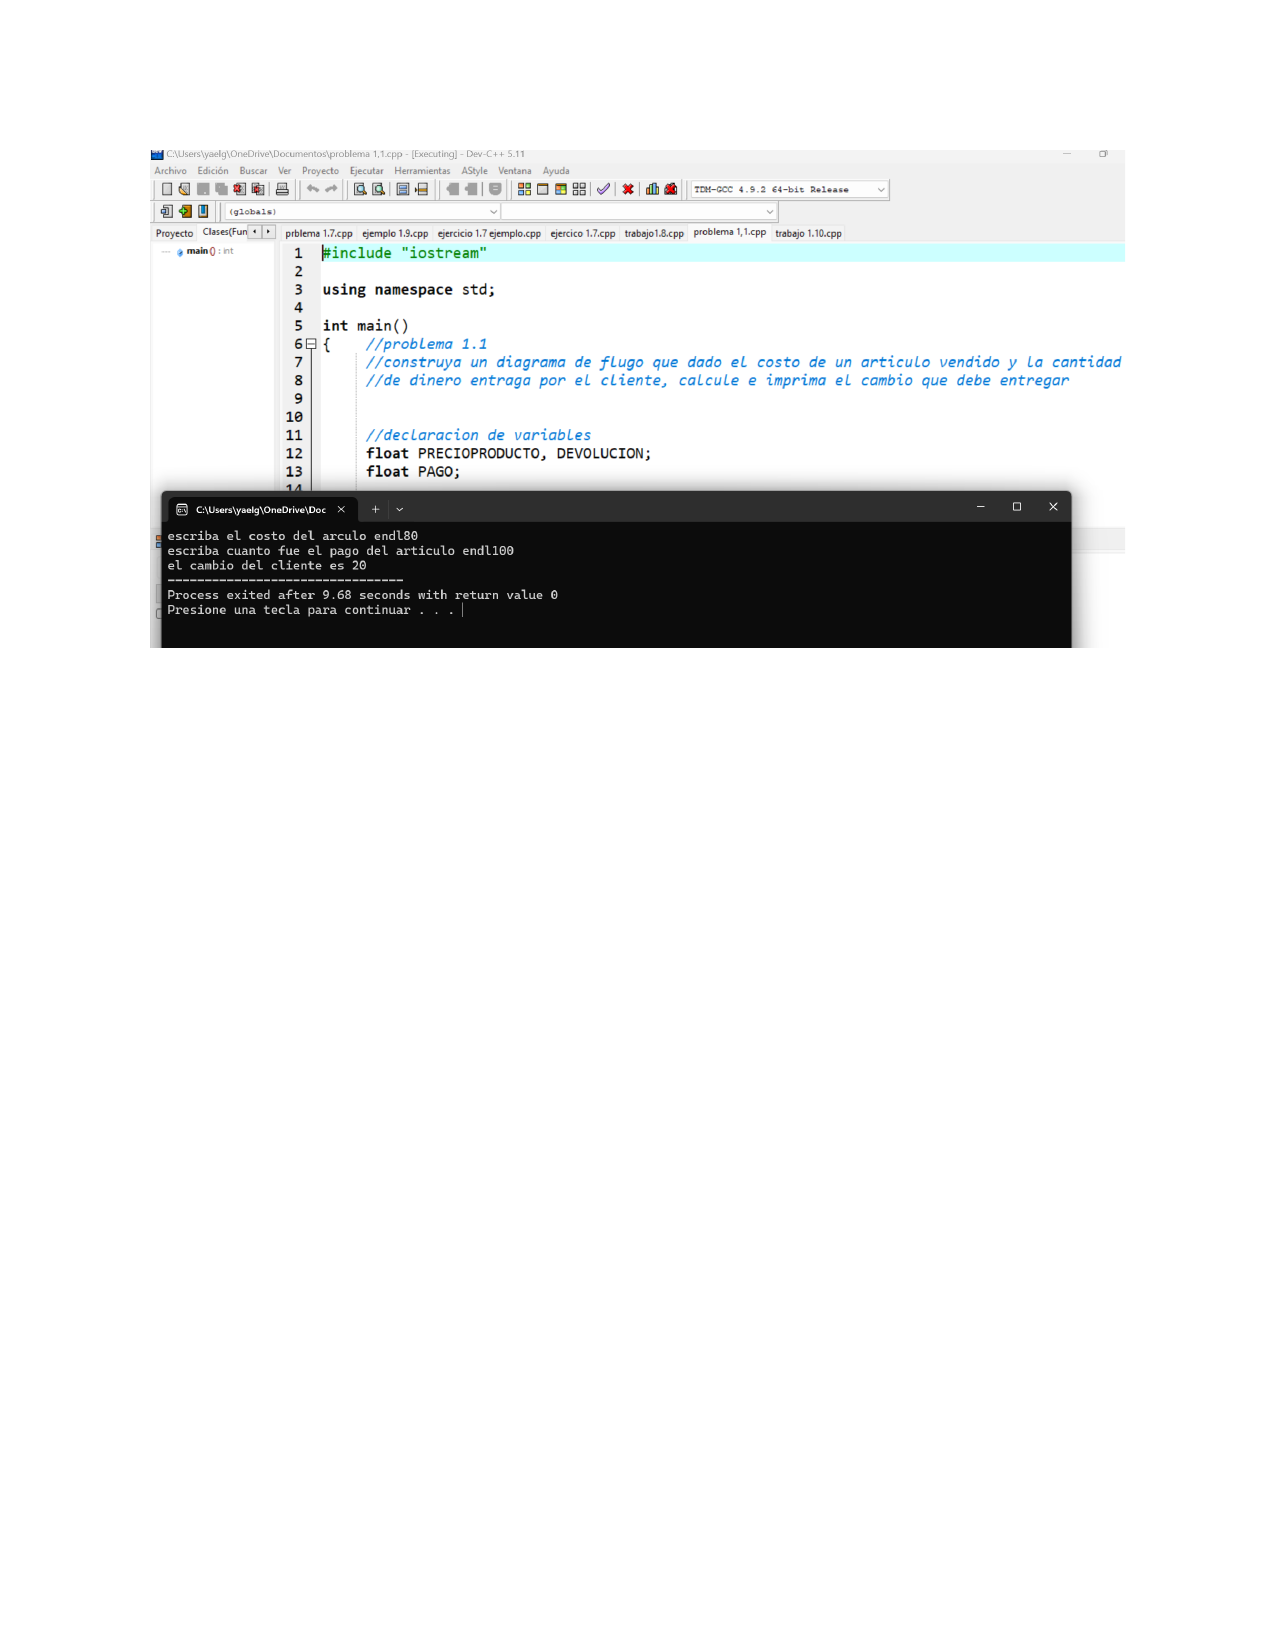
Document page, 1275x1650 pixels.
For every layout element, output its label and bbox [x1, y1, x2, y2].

picture [150, 150, 1125, 648]
